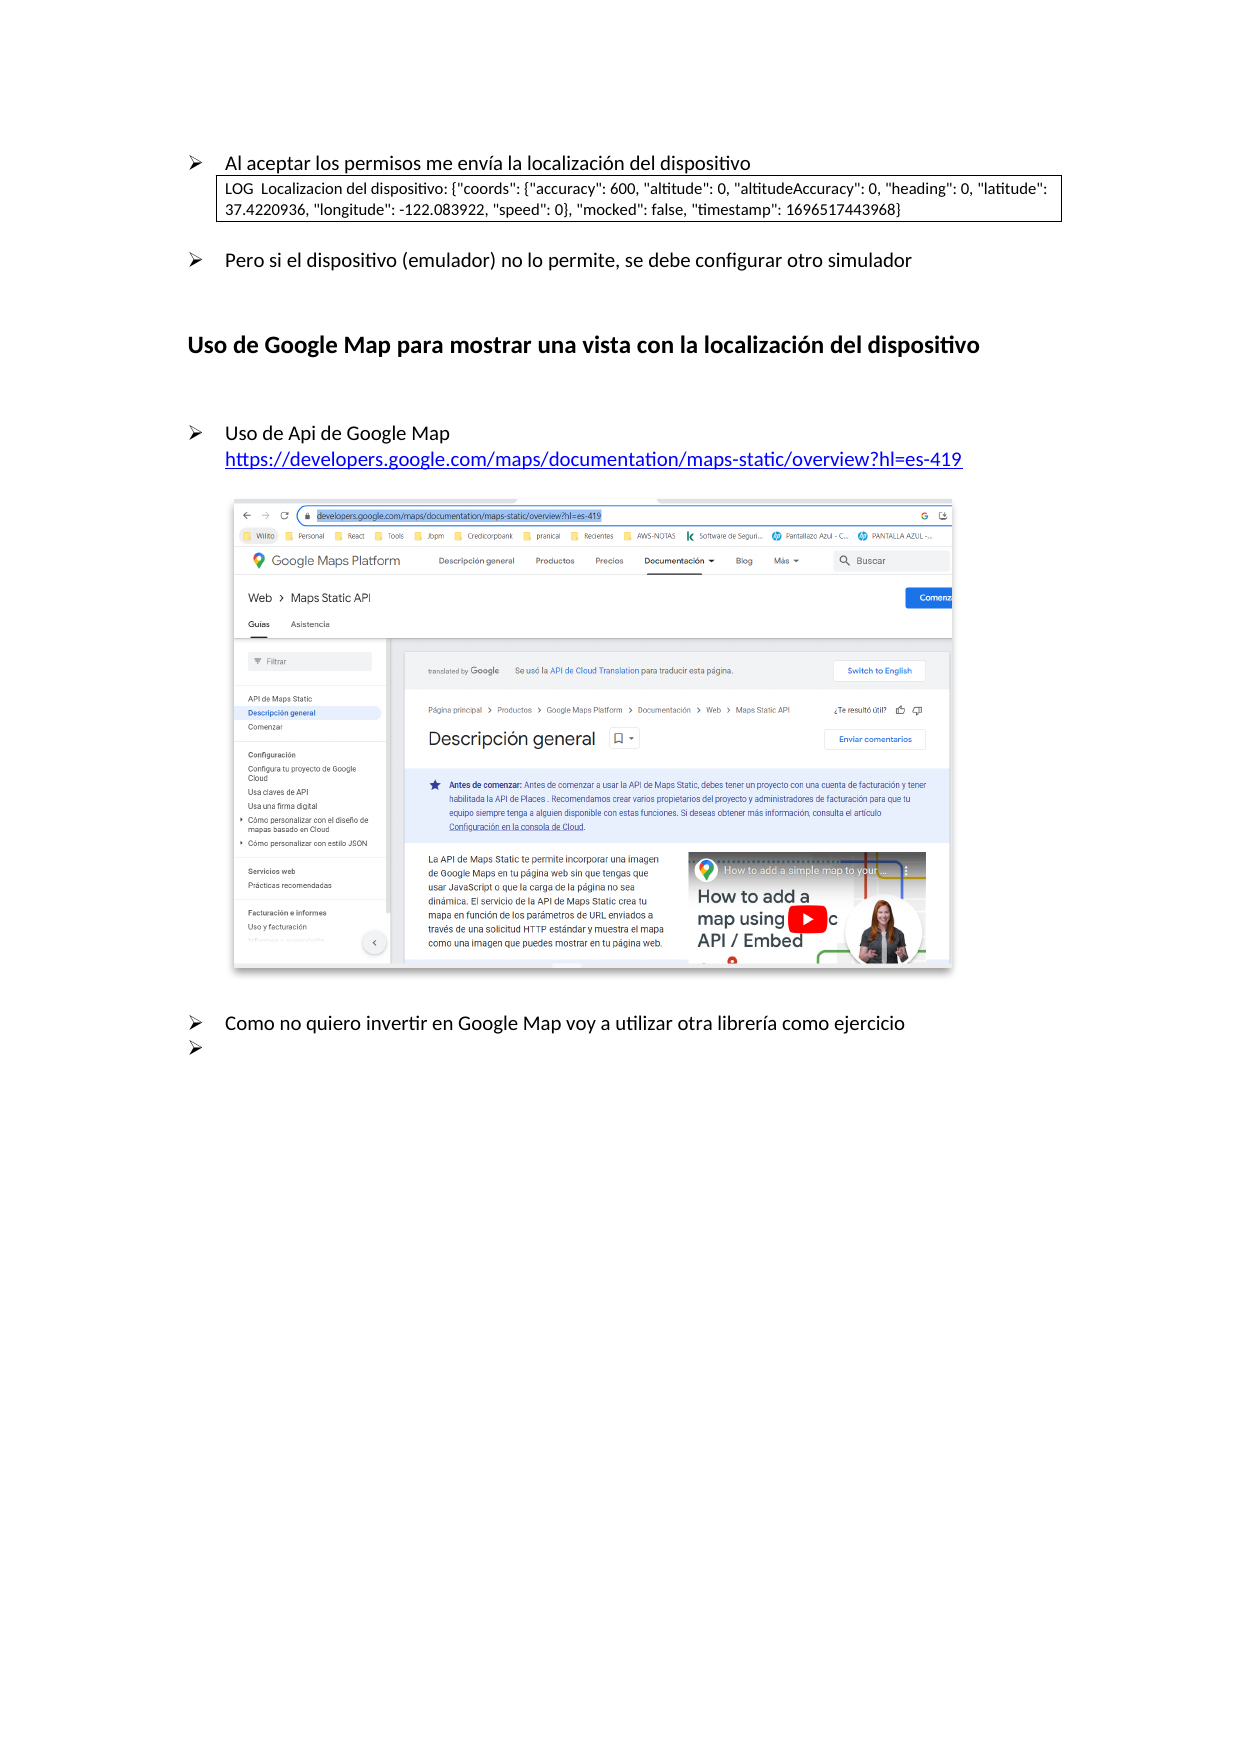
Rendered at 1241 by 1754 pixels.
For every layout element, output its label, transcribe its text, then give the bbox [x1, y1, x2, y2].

text https://developers.google.com/maps/documentation/maps-static/overview?hl=es-419 [187, 446, 1053, 471]
list LOG Localizacion del dispositivo: {"coords": {"accuracy": 600, "altitude": 0, "altitudeAccuracy": 0, "heading": 0, "latitude": 37.4220936, "longitude": -122.083922, "speed": 0}, "mocked": false, "timestamp": 1696517443968} [217, 176, 1061, 221]
list Como no quiero invertir en Google Map voy a utilizar otra librería como ejercicio [187, 1010, 1053, 1035]
text Uso de Google Map para mostrar una vista con la localización del dispositivo [187, 329, 1053, 359]
picture [234, 499, 952, 968]
list Uso de Api de Google Map [187, 421, 1053, 446]
list Pero si el dispositivo (emulador) no lo permite, se debe configurar otro simulador [187, 248, 1053, 273]
list Al aceptar los permisos me envía la localización del dispositivo [187, 150, 1053, 175]
